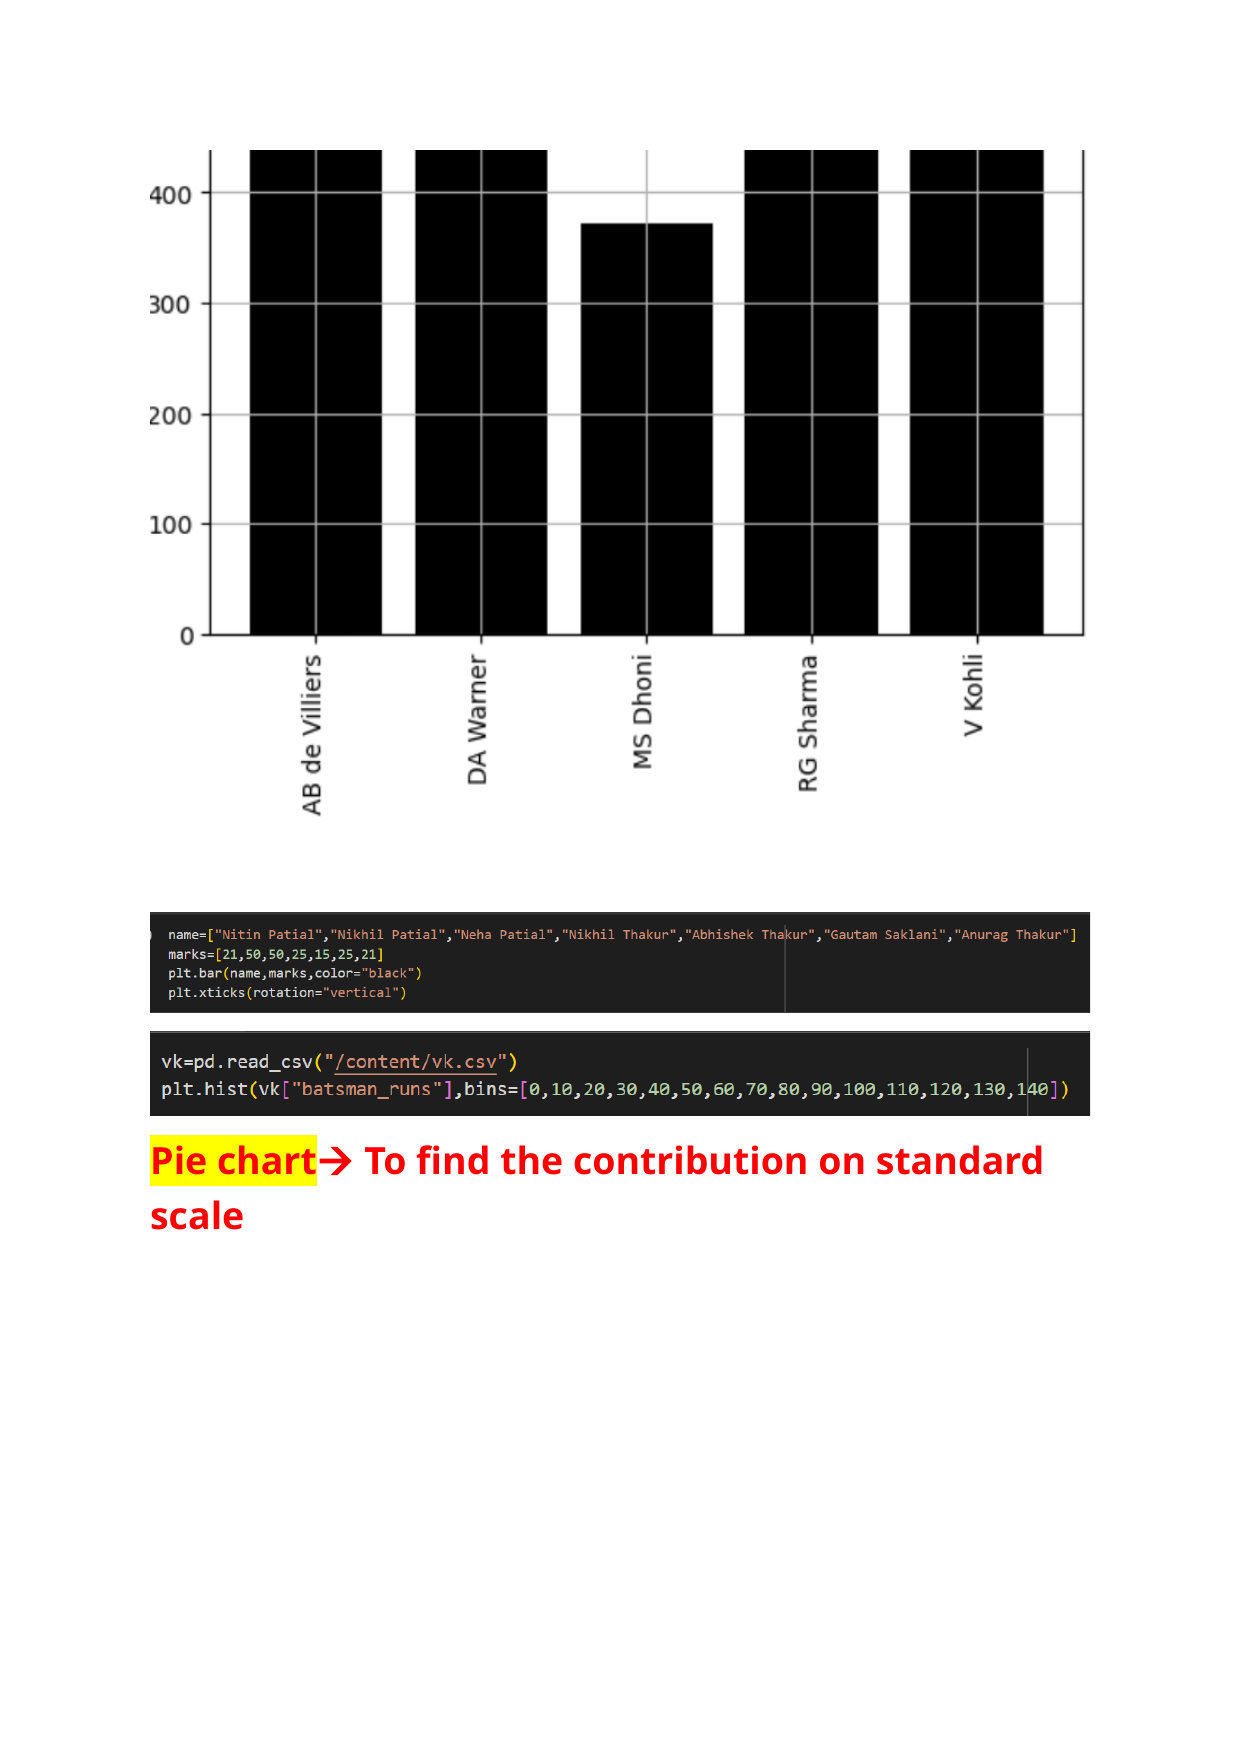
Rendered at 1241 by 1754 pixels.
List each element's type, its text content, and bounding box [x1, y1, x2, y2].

picture [150, 1031, 1091, 1116]
text Pie chart To find the contribution on standard scale [150, 1134, 1090, 1241]
picture [150, 150, 1091, 822]
picture [150, 912, 1091, 1013]
